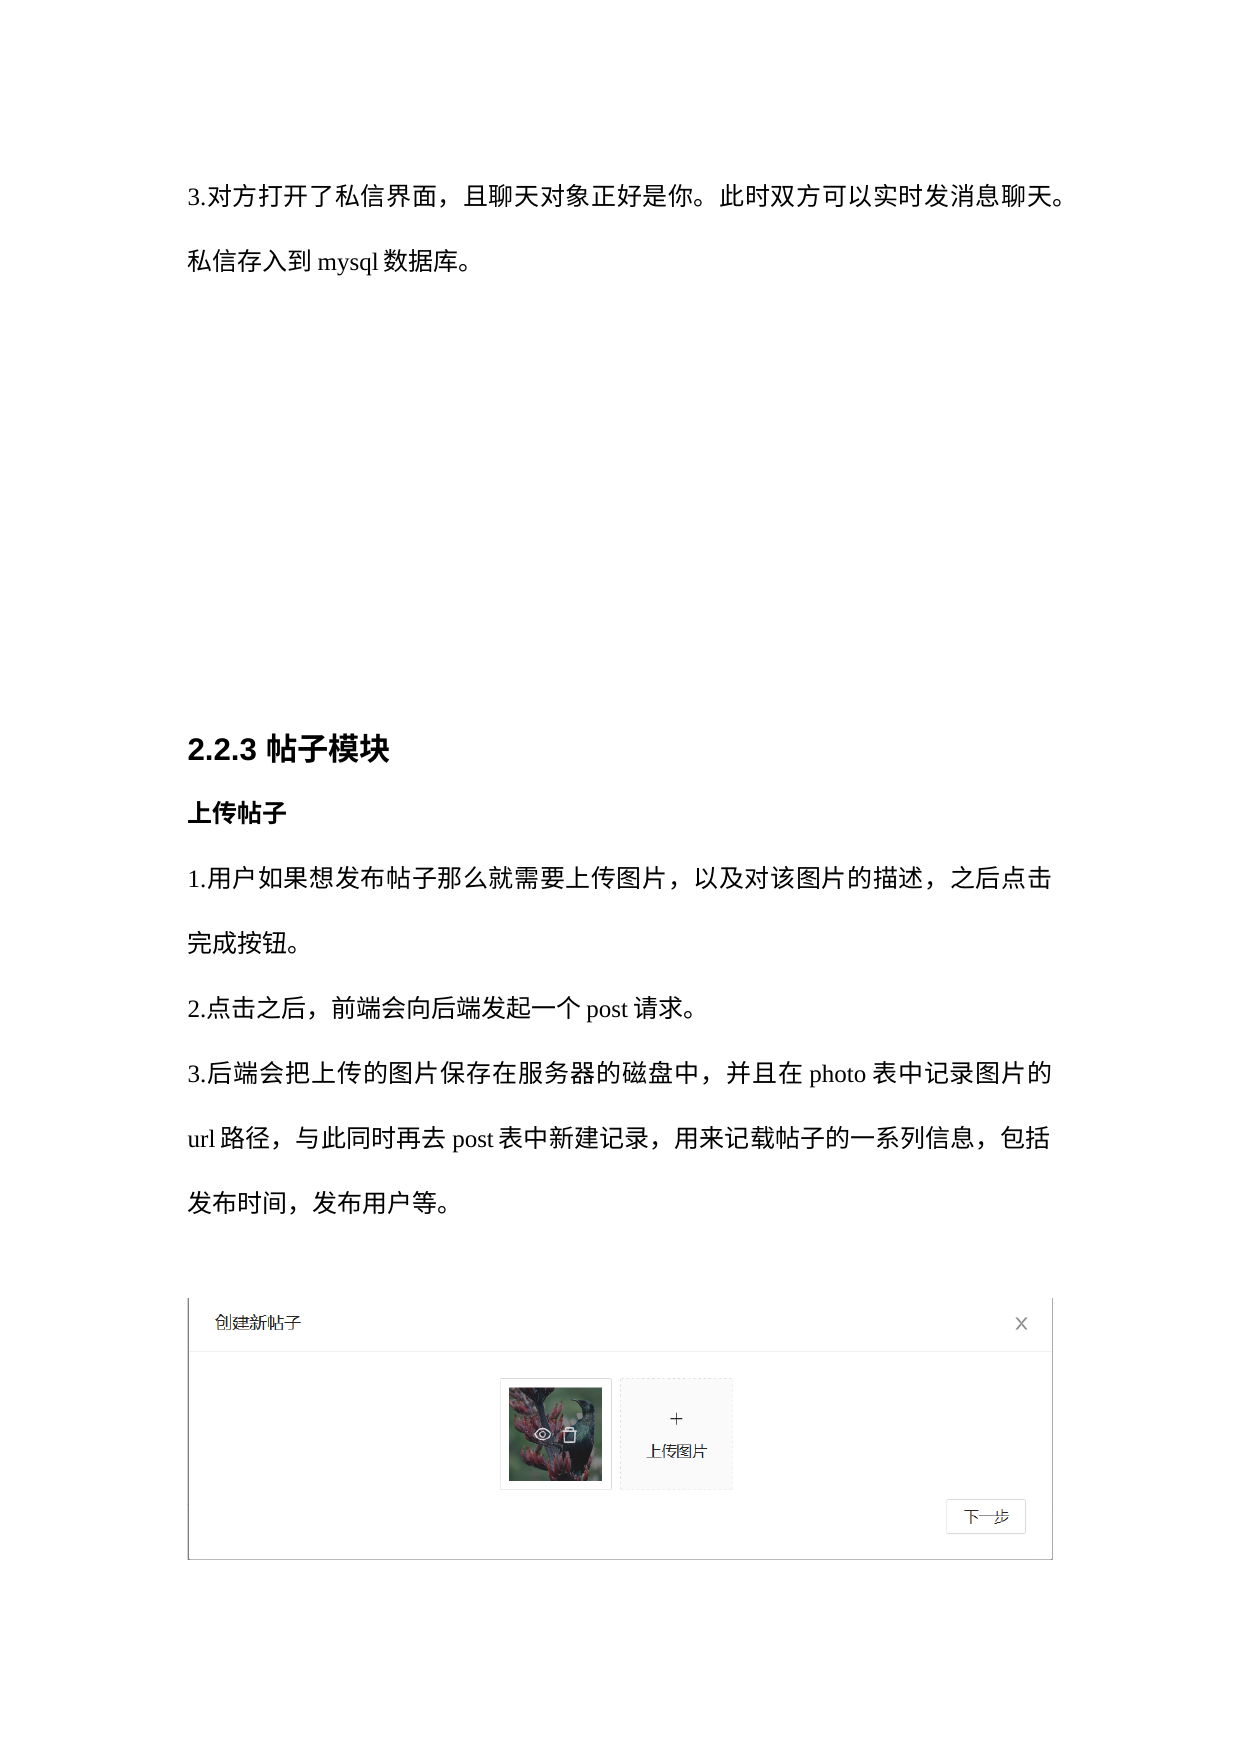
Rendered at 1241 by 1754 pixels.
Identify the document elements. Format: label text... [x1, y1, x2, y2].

text 2.点击之后，前端会向后端发起一个post请求。 [187, 974, 1053, 1039]
text 3.后端会把上传的图片保存在服务器的磁盘中，并且在photo表中记录图片的url路径，与此同时再去post表中新建记录，用来记载帖子的一系列信息，包括发布时间，发布用户等。 [187, 1039, 1053, 1234]
picture [187, 1298, 1053, 1560]
text 2.2.3 帖子模块 [187, 714, 1053, 779]
text 1.用户如果想发布帖子那么就需要上传图片，以及对该图片的描述，之后点击完成按钮。 [187, 844, 1053, 974]
text 上传帖子 [187, 779, 1053, 844]
text 3.对方打开了私信界面，且聊天对象正好是你。此时双方可以实时发消息聊天。私信存入到mysql数据库。 [187, 162, 1053, 292]
